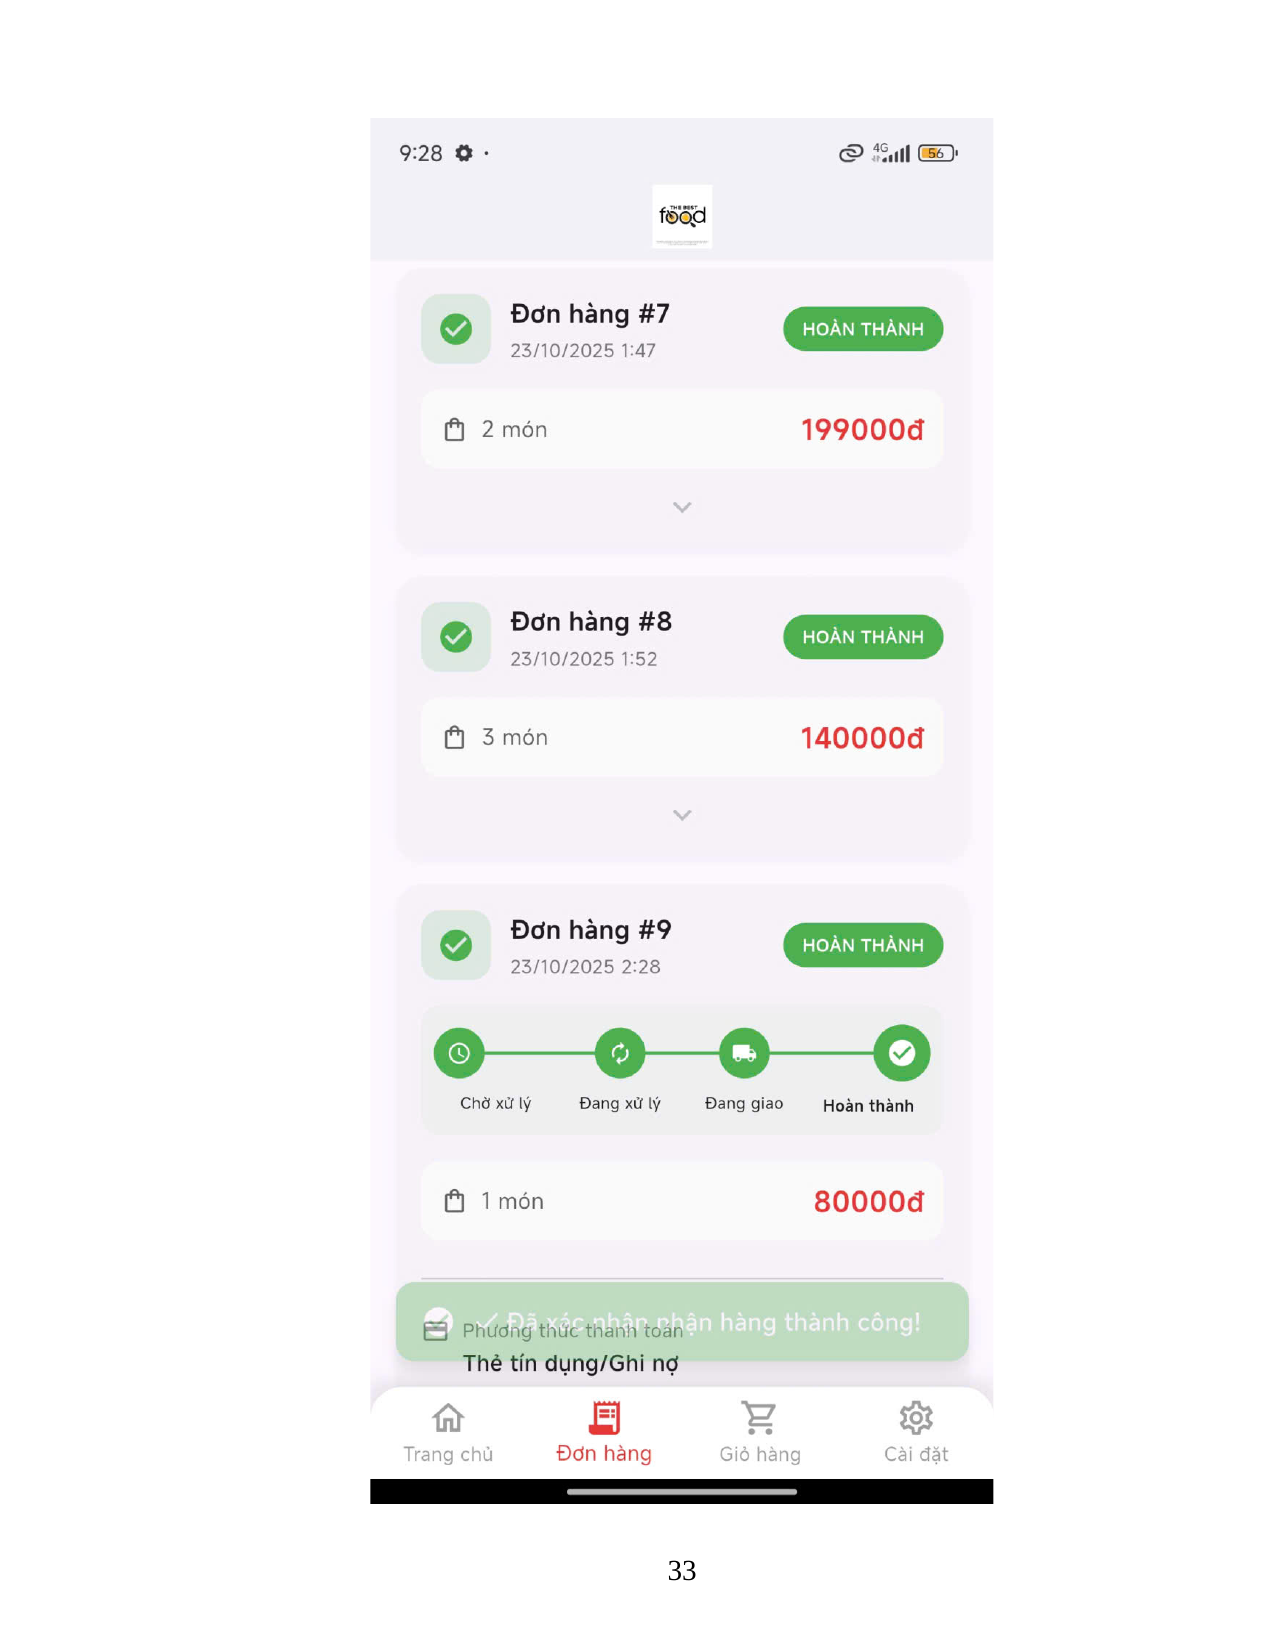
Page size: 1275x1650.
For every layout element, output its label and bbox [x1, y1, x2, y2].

picture [370, 118, 994, 1504]
